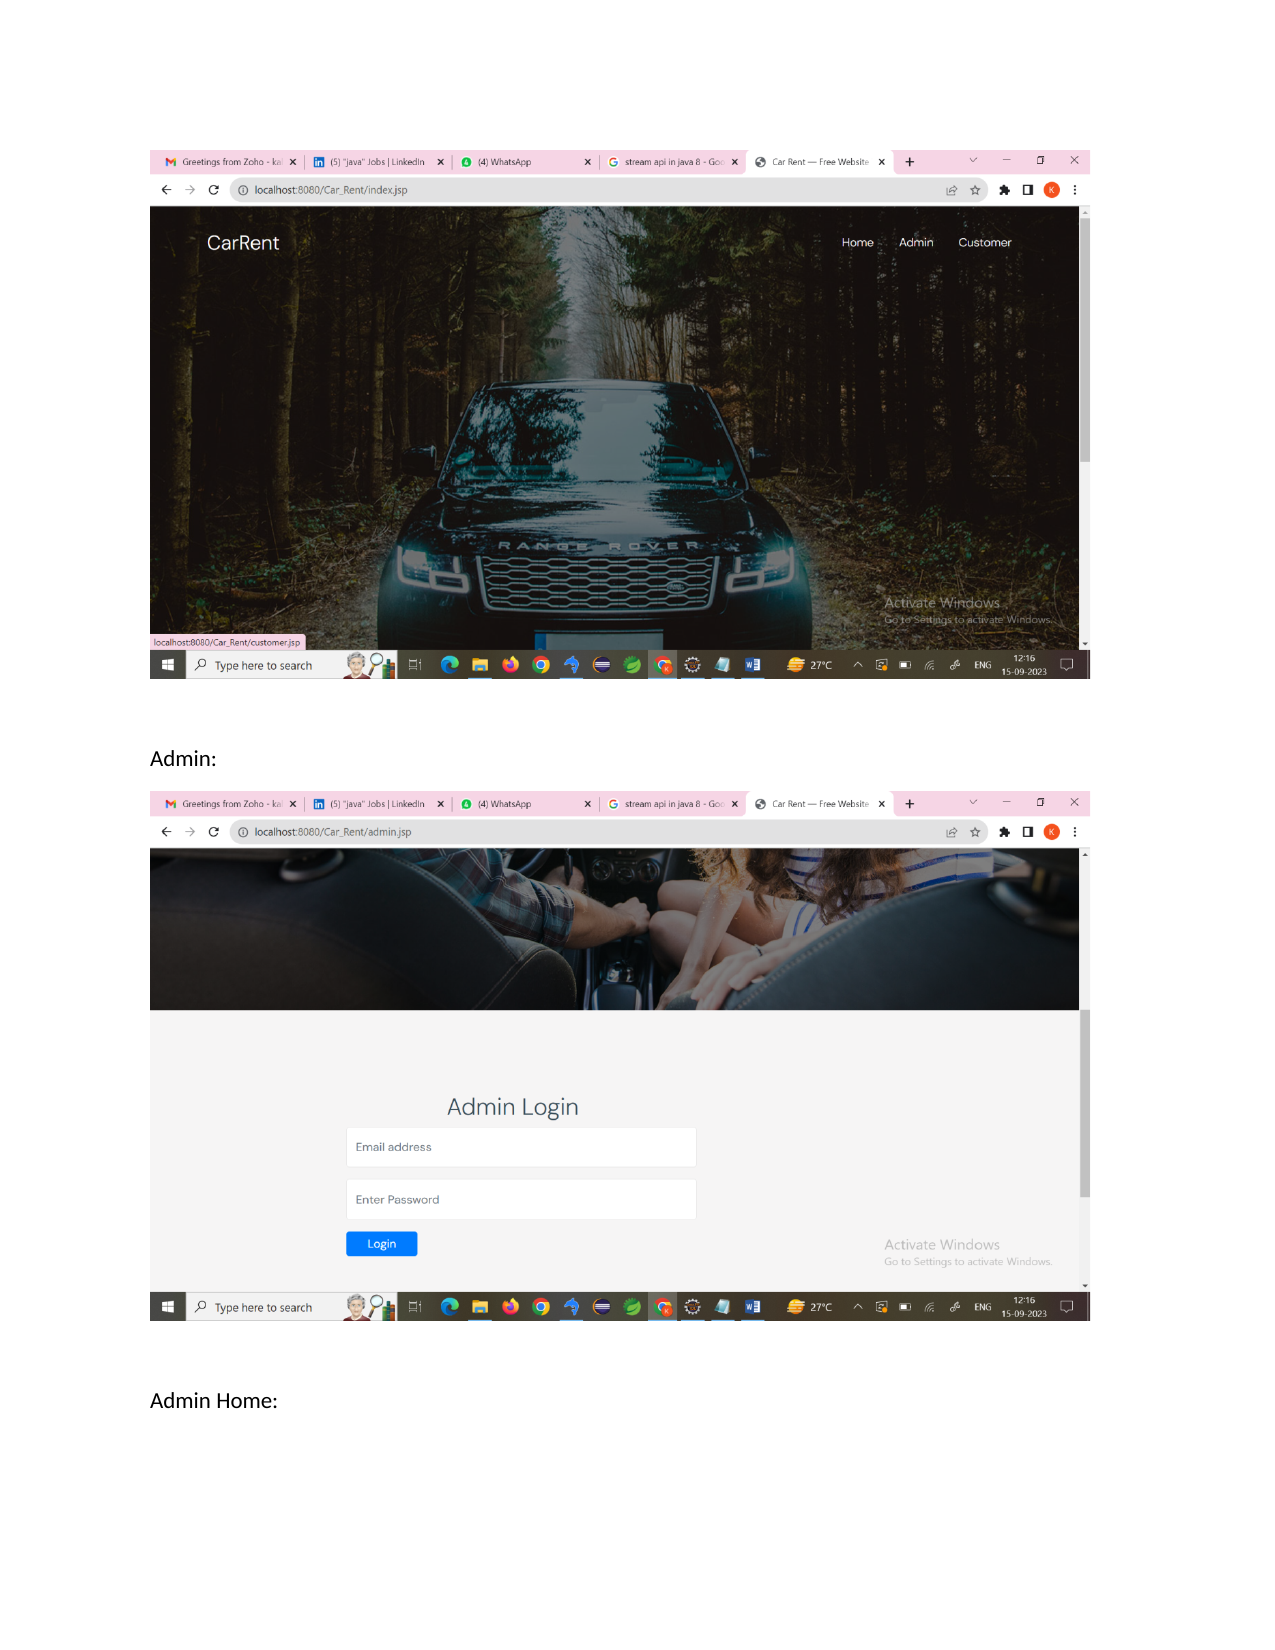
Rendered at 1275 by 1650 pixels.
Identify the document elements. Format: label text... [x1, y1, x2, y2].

text Admin Home: [150, 1386, 1125, 1414]
picture [150, 791, 1091, 1321]
picture [150, 150, 1091, 679]
text Admin: [150, 744, 1125, 773]
